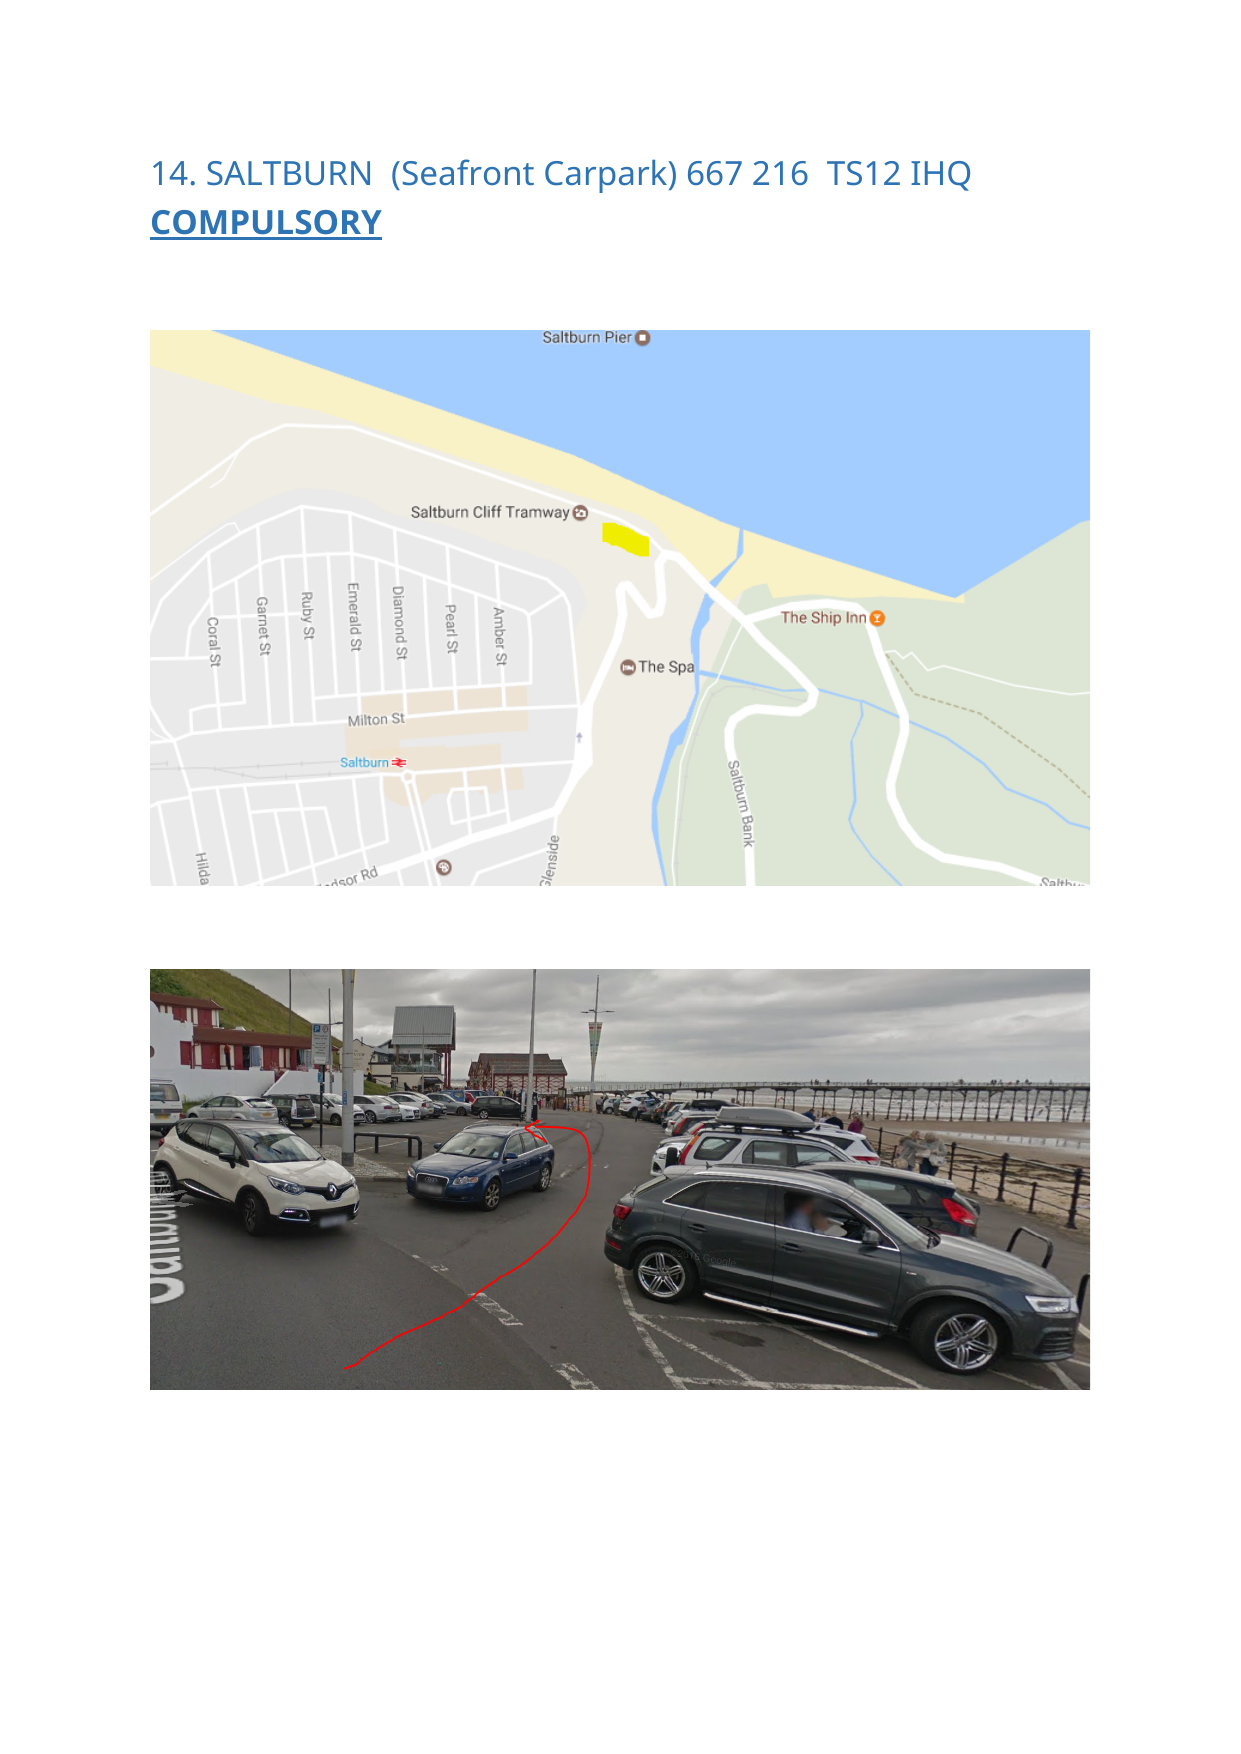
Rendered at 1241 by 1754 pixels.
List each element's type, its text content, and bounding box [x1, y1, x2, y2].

picture [150, 330, 1091, 886]
picture [150, 969, 1091, 1390]
text 14. SALTBURN (Seafront Carpark) 667 216 TS12 IHQ COMPULSORY [150, 150, 1090, 244]
